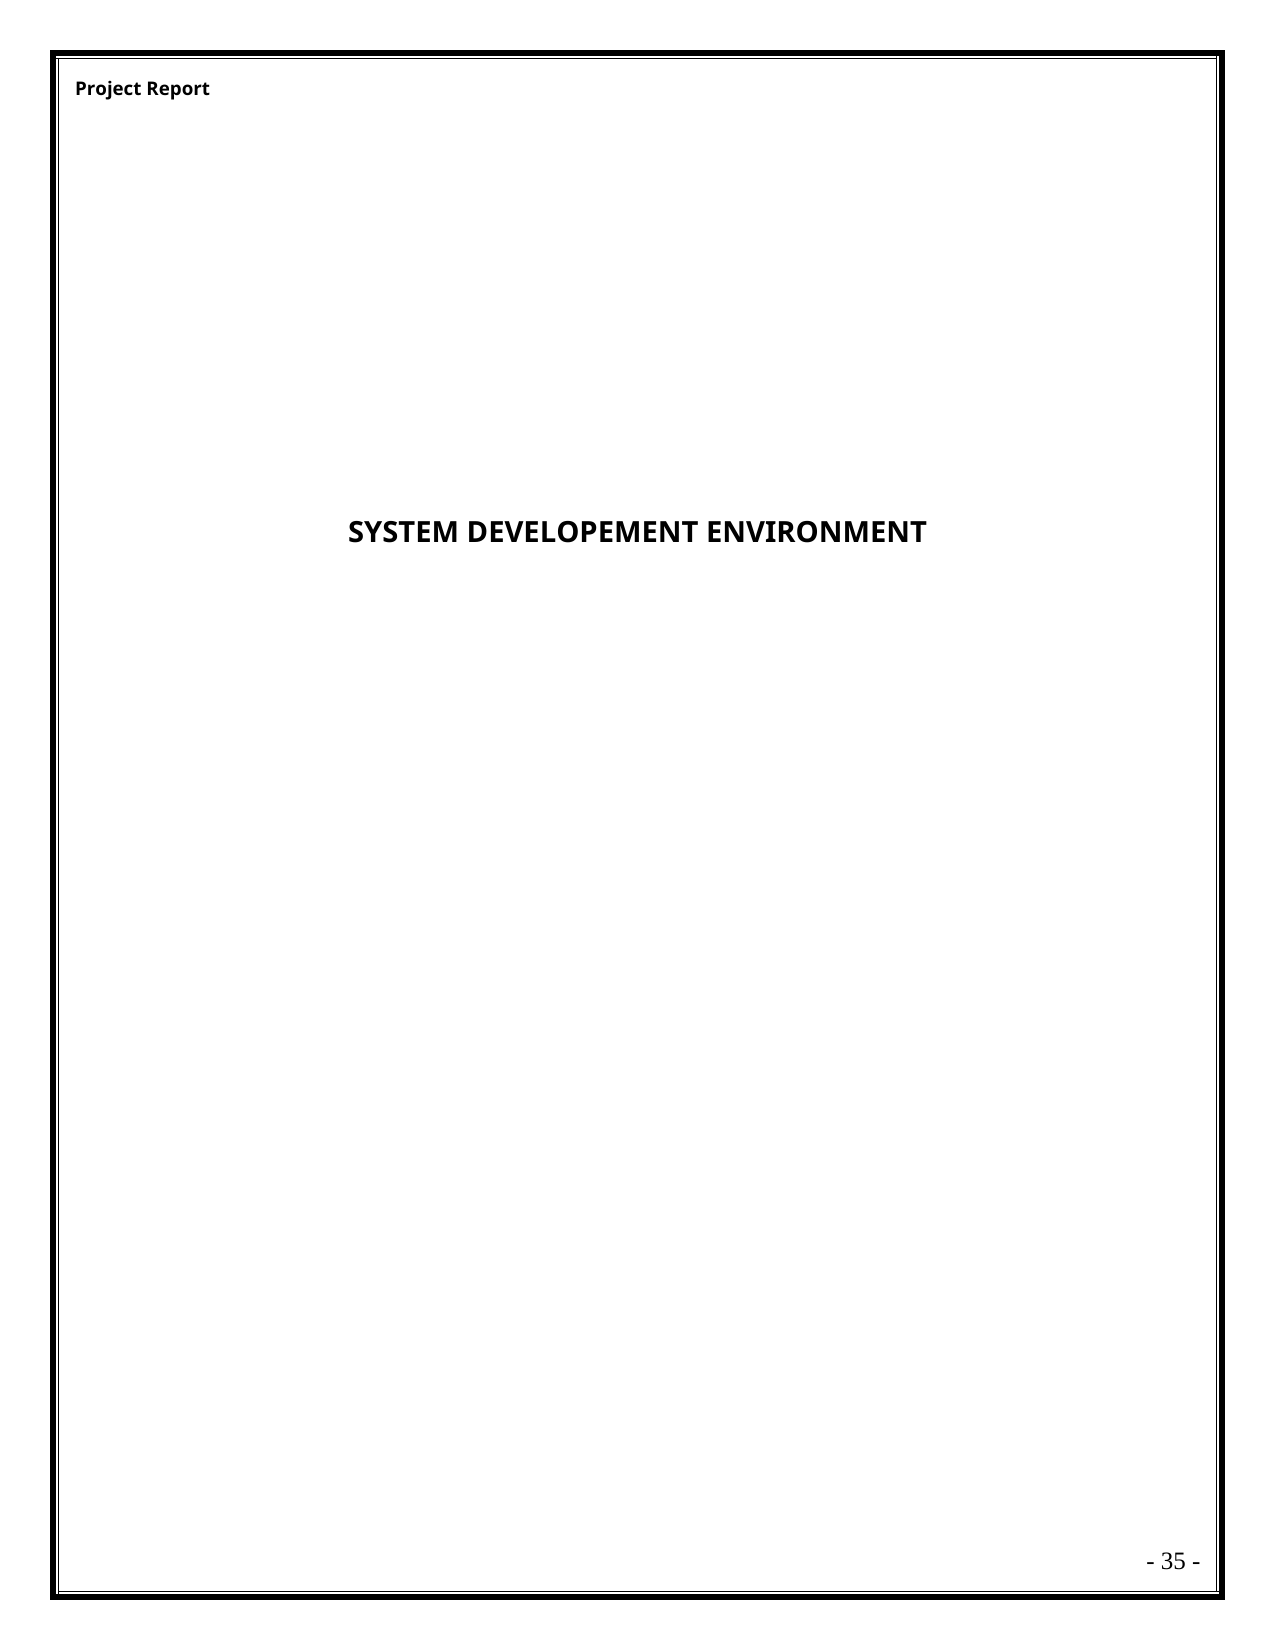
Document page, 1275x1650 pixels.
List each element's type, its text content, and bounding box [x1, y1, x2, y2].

text SYSTEM DEVELOPEMENT ENVIRONMENT [75, 511, 1200, 551]
